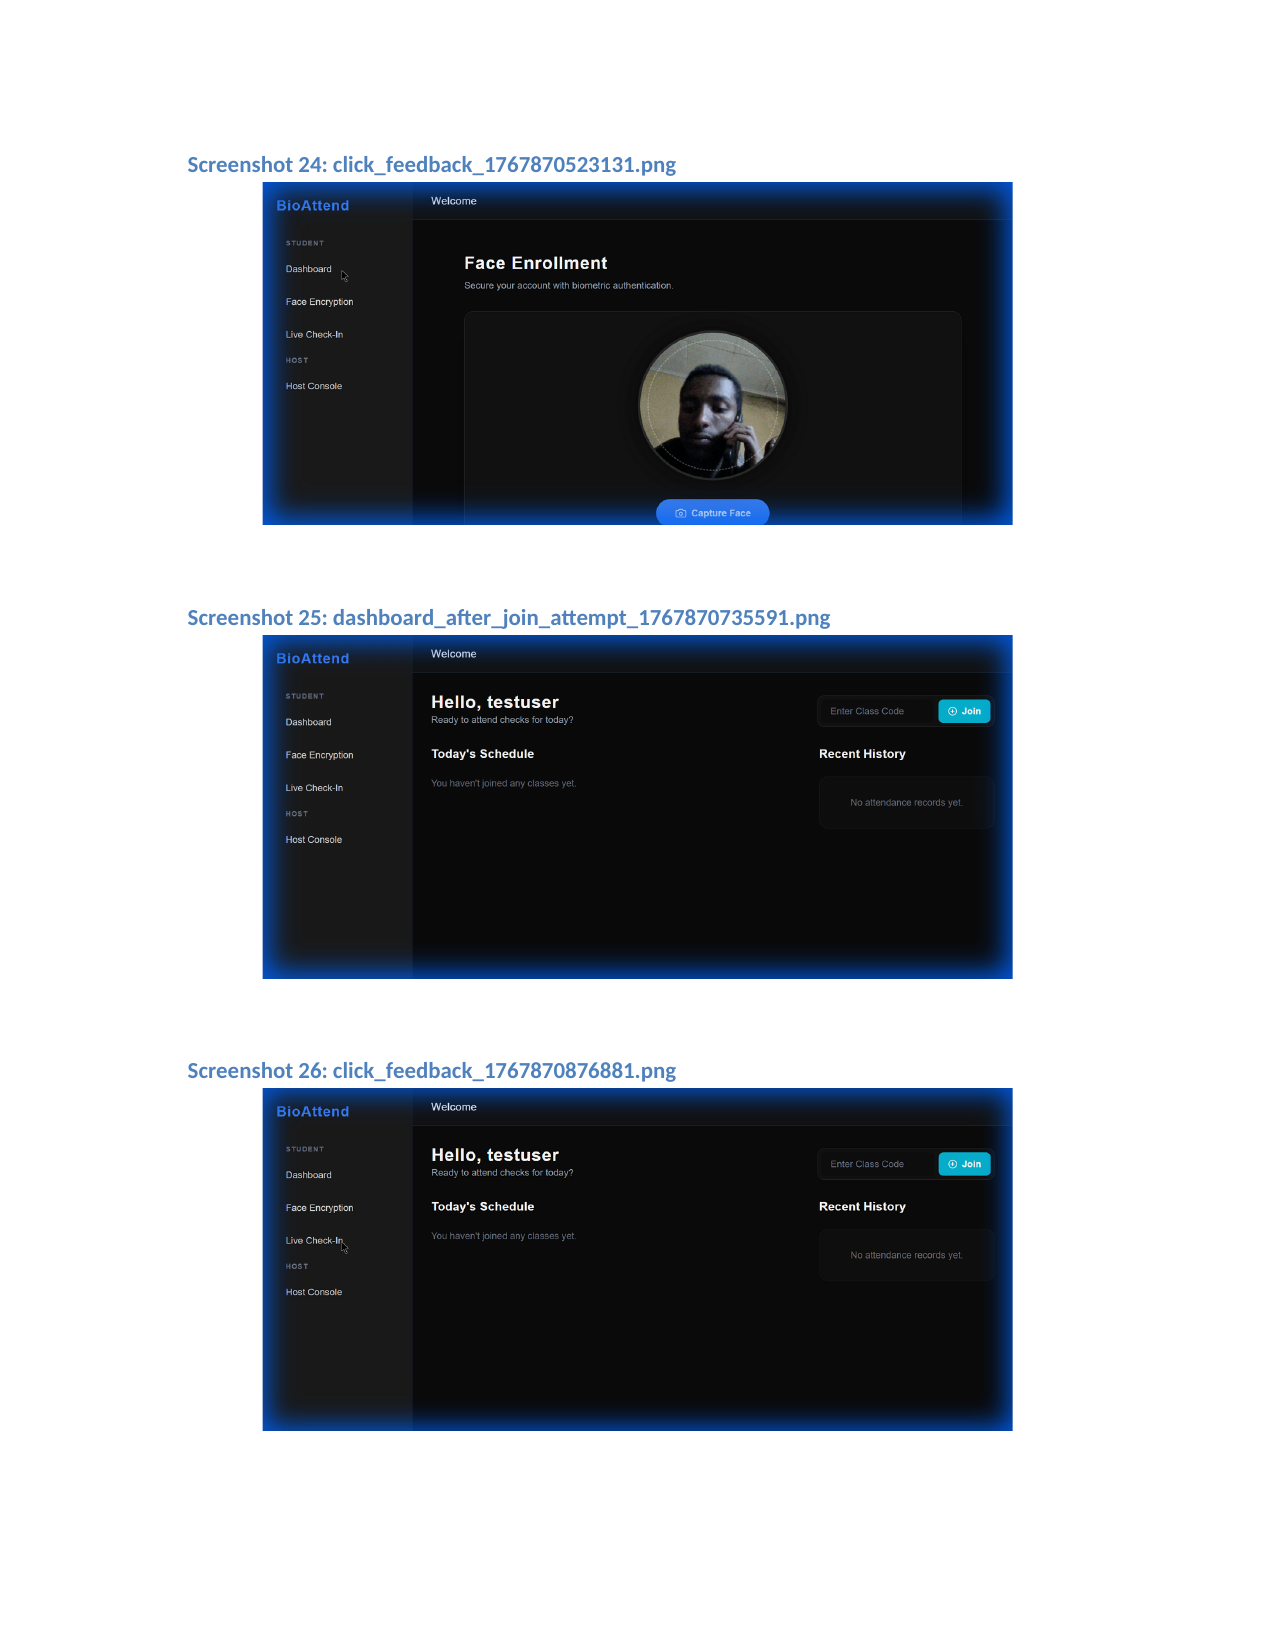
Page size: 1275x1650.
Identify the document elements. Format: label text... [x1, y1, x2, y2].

subtitle Screenshot 24: click_feedback_1767870523131.png [187, 150, 1087, 178]
picture [262, 635, 1013, 979]
subtitle Screenshot 25: dashboard_after_join_attempt_1767870735591.png [187, 603, 1087, 631]
picture [262, 1088, 1013, 1431]
picture [262, 182, 1013, 525]
subtitle Screenshot 26: click_feedback_1767870876881.png [187, 1056, 1087, 1084]
